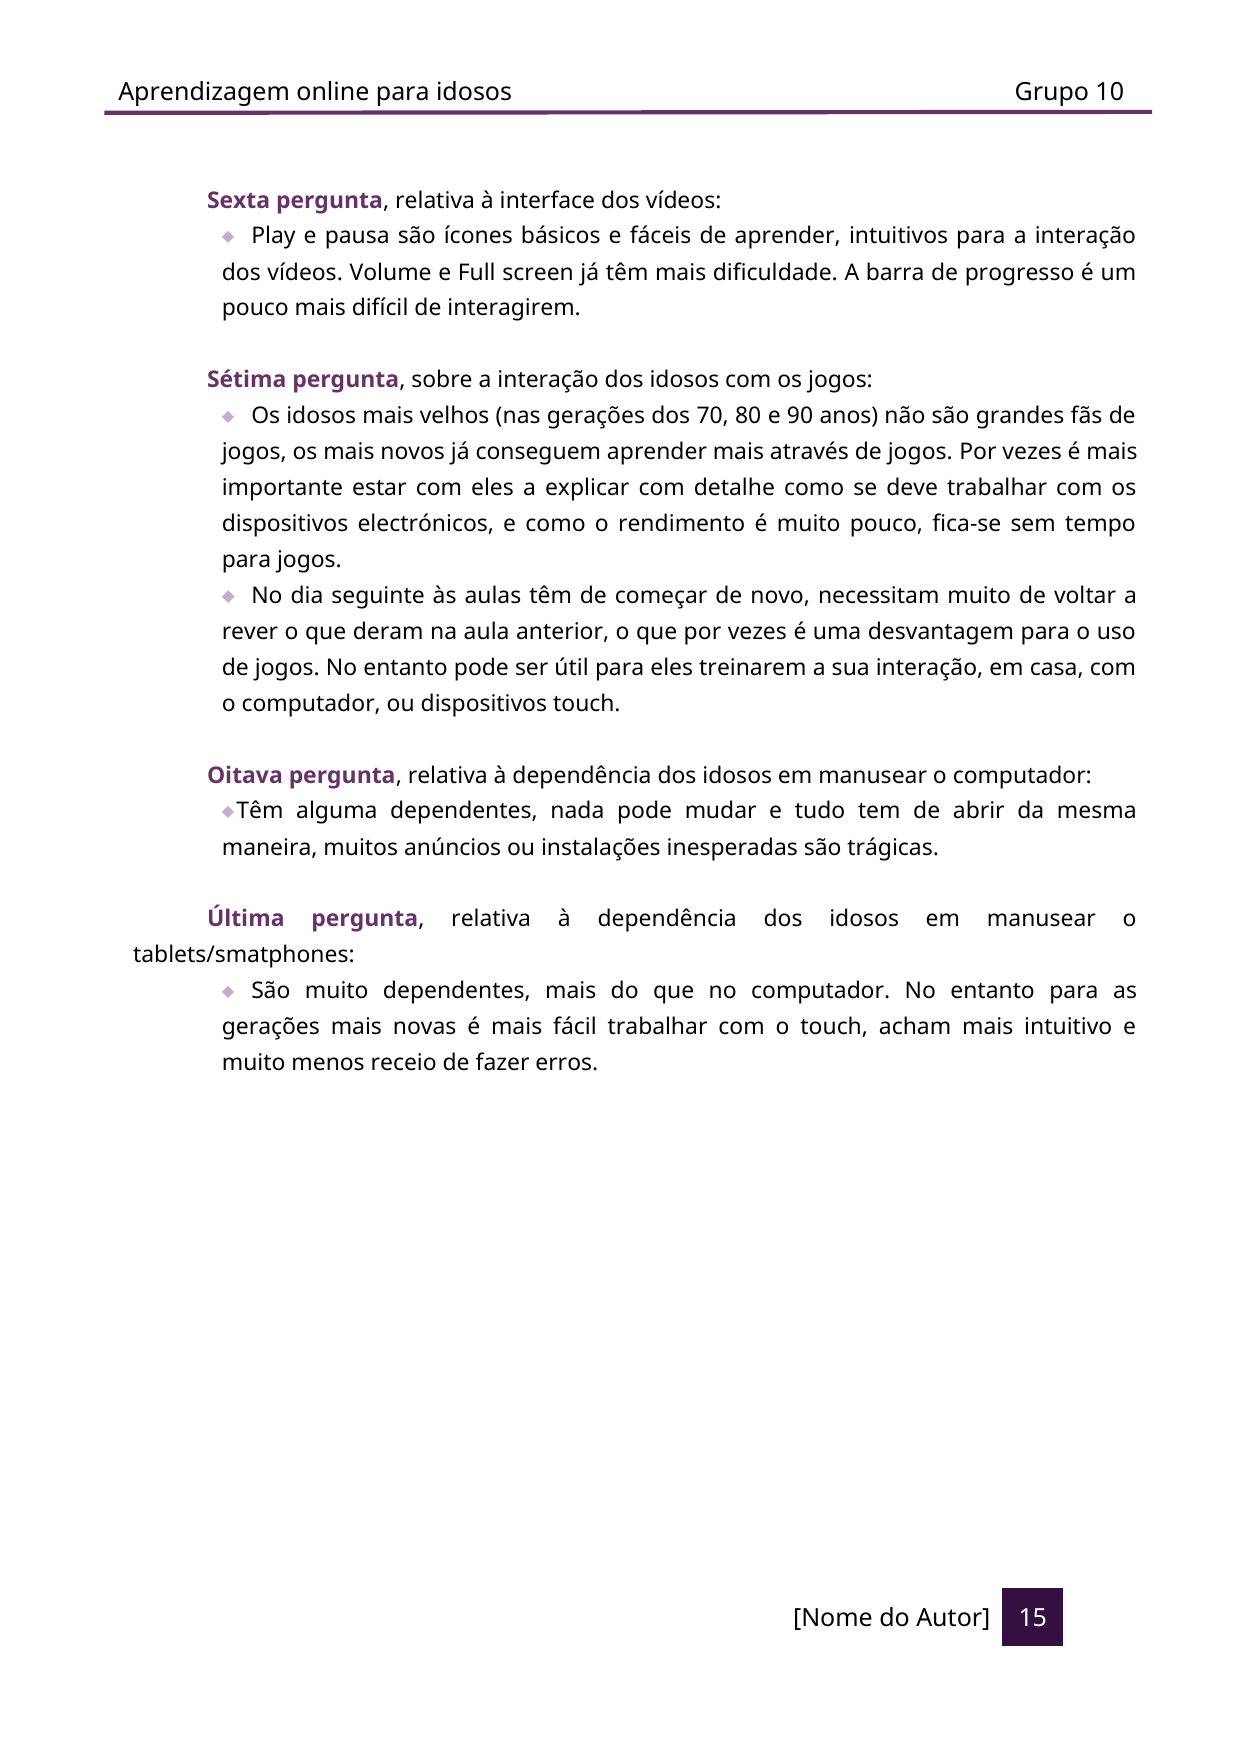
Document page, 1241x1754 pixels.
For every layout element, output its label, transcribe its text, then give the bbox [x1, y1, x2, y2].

list São muito dependentes, mais do que no computador. No entanto para as gerações mais novas é mais fácil trabalhar com o touch, acham mais intuitivo e muito menos receio de fazer erros. [222, 974, 1138, 1077]
text Oitava pergunta, relativa à dependência dos idosos em manusear o computador: [133, 758, 1138, 790]
list Têm alguma dependentes, nada pode mudar e tudo tem de abrir da mesma maneira, muitos anúncios ou instalações inesperadas são trágicas. [222, 794, 1138, 862]
list Play e pausa são ícones básicos e fáceis de aprender, intuitivos para a interação dos vídeos. Volume e Full screen já têm mais dificuldade. A barra de progresso é um pouco mais difícil de interagirem. [222, 219, 1138, 323]
text Sétima pergunta, sobre a interação dos idosos com os jogos: [133, 363, 1138, 394]
text Última pergunta, relativa à dependência dos idosos em manusear o tablets/smatphones: [133, 902, 1138, 969]
list No dia seguinte às aulas têm de começar de novo, necessitam muito de voltar a rever o que deram na aula anterior, o que por vezes é uma desvantagem para o uso de jogos. No entanto pode ser útil para eles treinarem a sua interação, em casa, com o computador, ou dispositivos touch. [222, 579, 1138, 718]
text Sexta pergunta, relativa à interface dos vídeos: [133, 183, 1138, 215]
list Os idosos mais velhos (nas gerações dos 70, 80 e 90 anos) não são grandes fãs de jogos, os mais novos já conseguem aprender mais através de jogos. Por vezes é mais importante estar com eles a explicar com detalhe como se deve trabalhar com os dispositivos electrónicos, e como o rendimento é muito pouco, fica-se sem tempo para jogos. [222, 399, 1138, 574]
